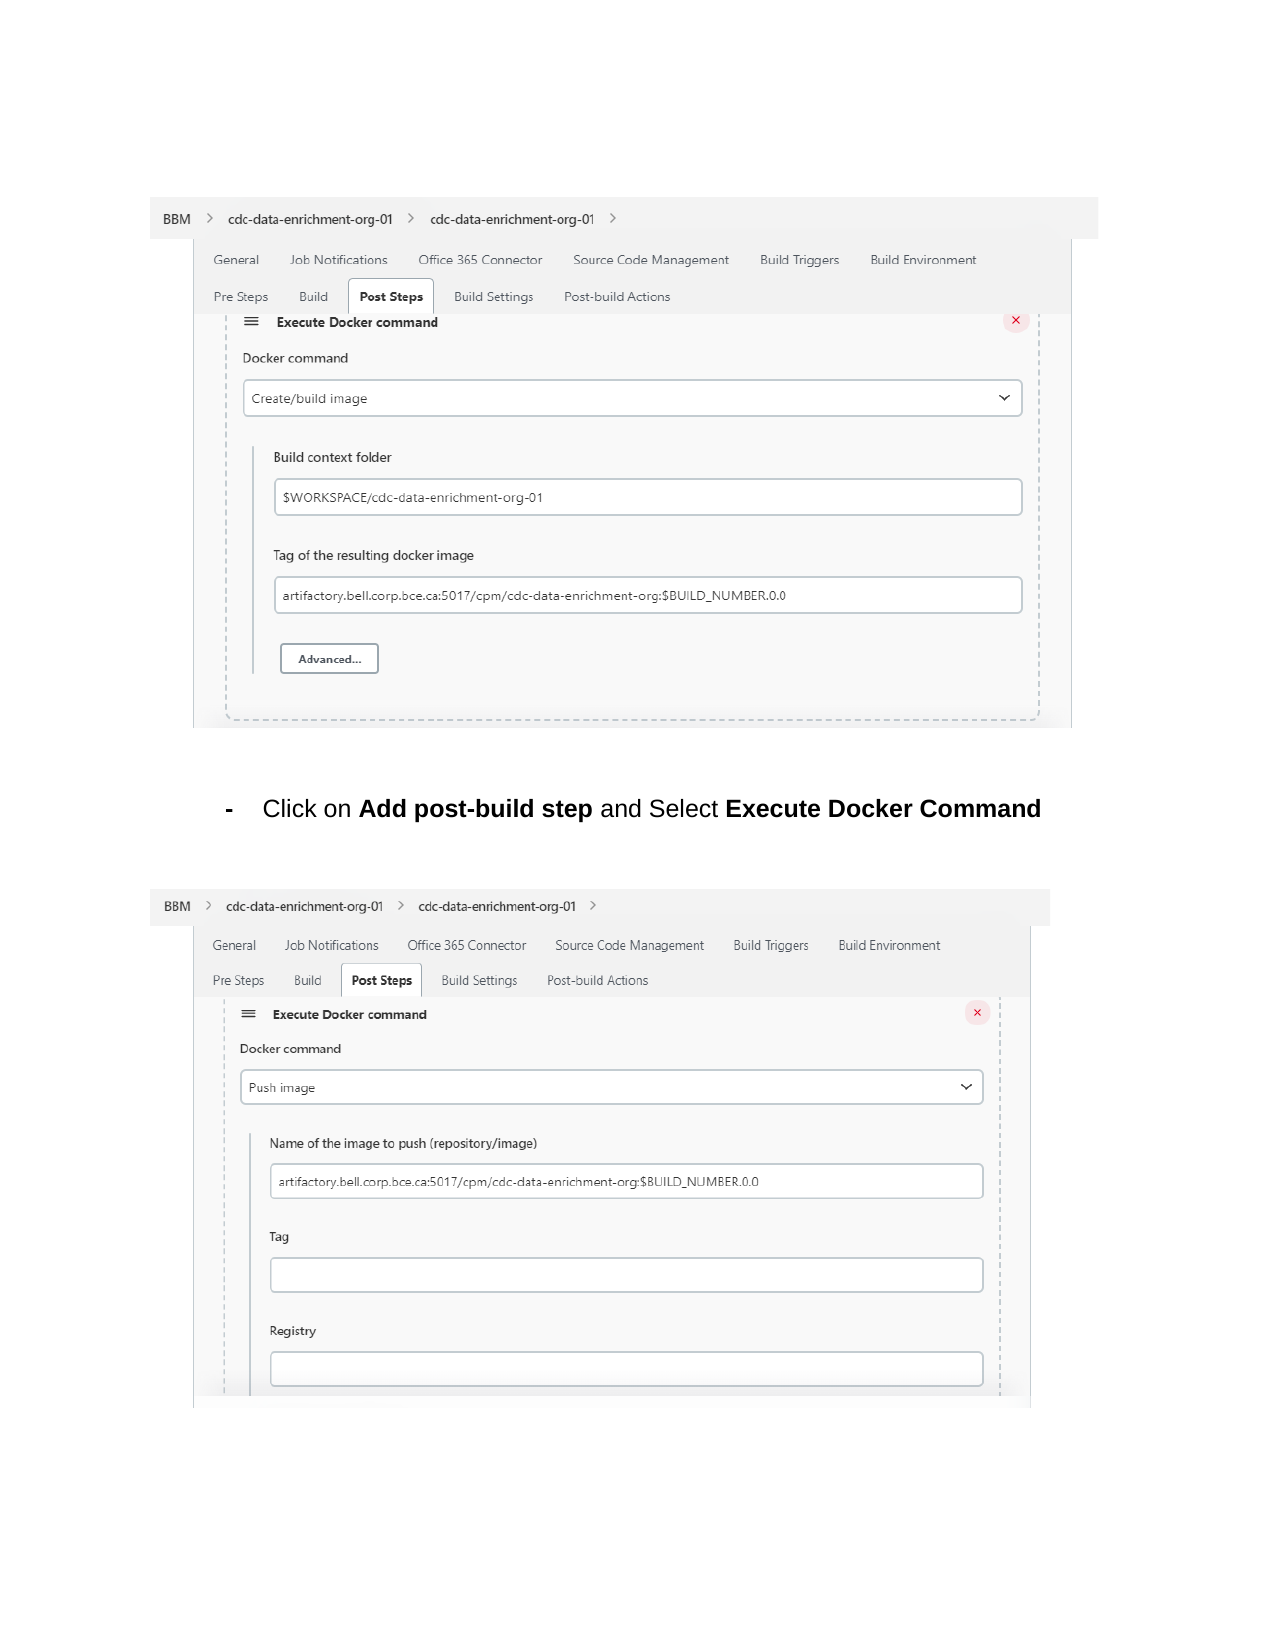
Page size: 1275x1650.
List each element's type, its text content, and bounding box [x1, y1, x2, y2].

picture [150, 889, 1050, 1408]
picture [150, 197, 1099, 728]
list Click on Add post-build step and Select Execute Docker Command [225, 794, 1125, 823]
